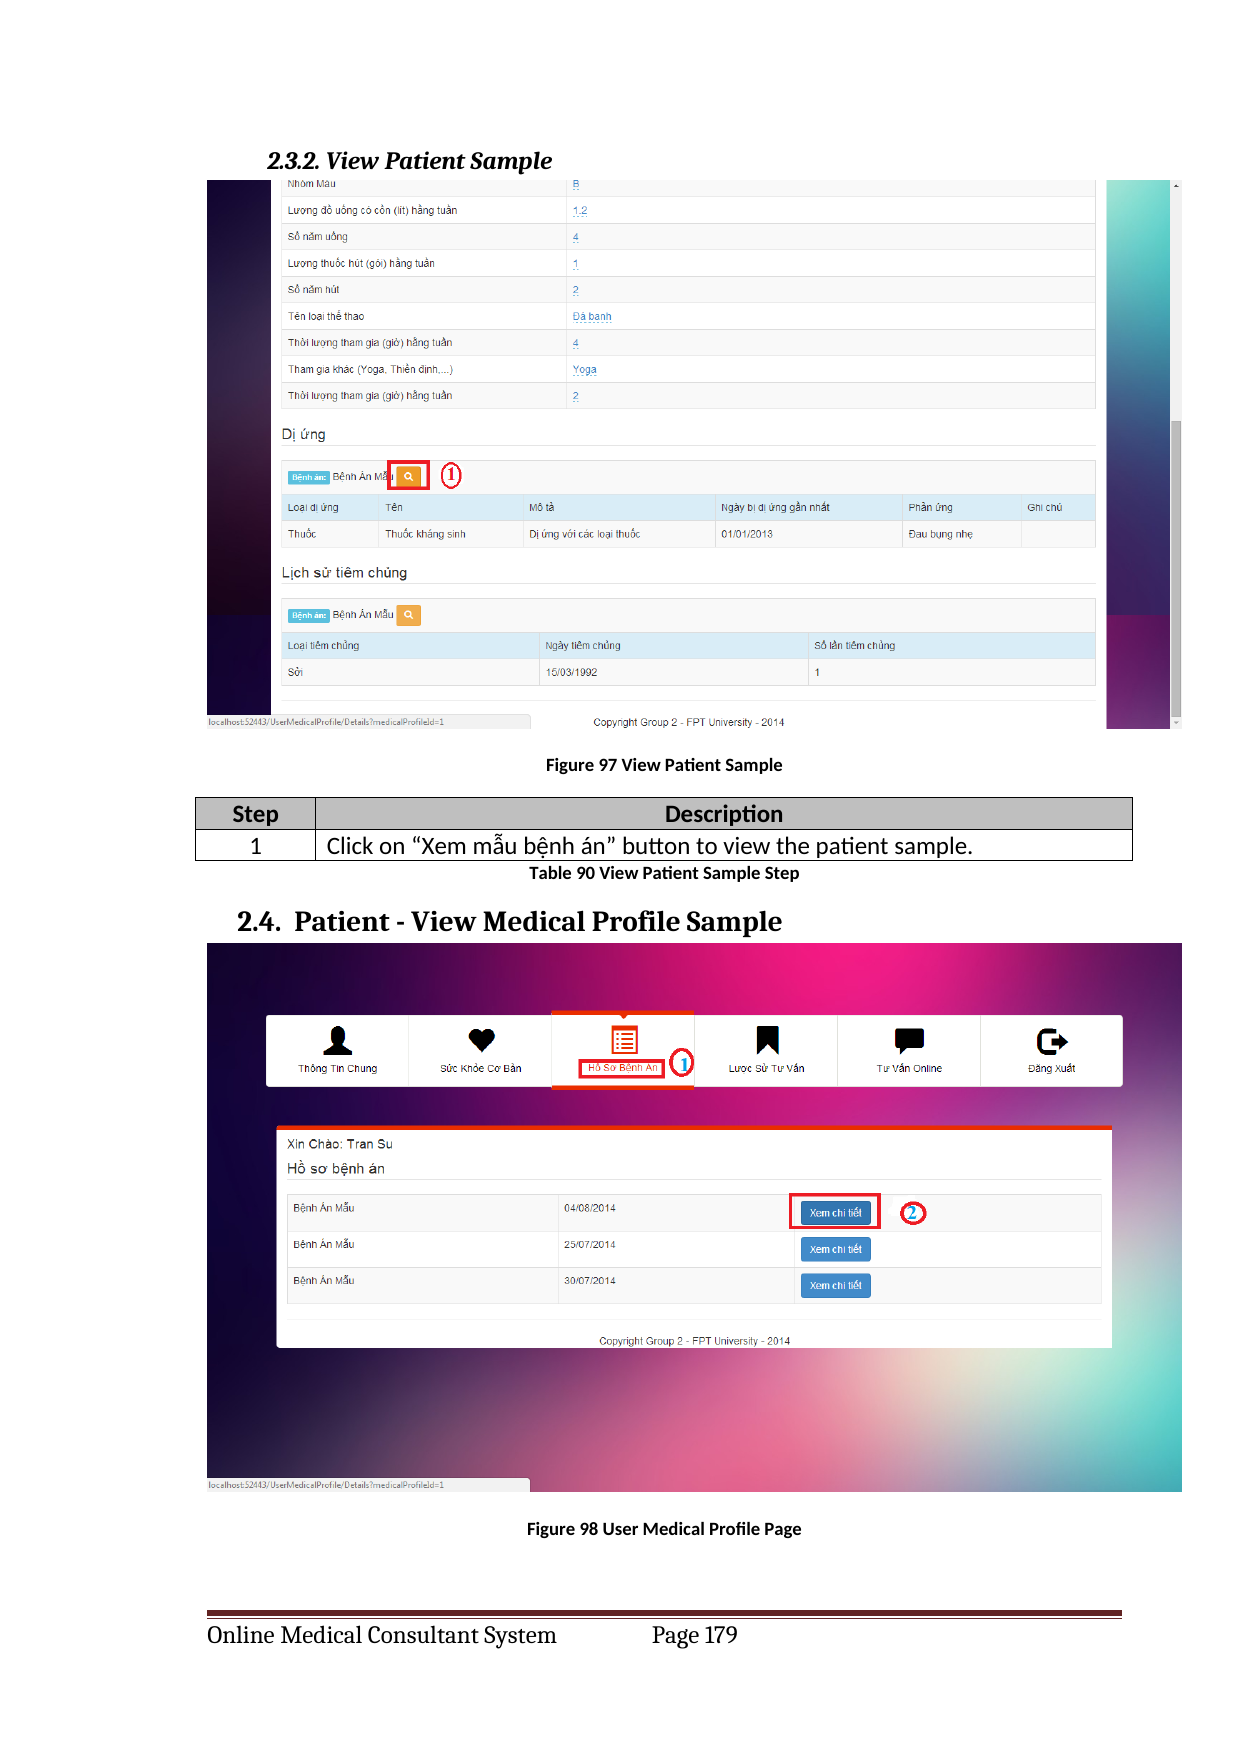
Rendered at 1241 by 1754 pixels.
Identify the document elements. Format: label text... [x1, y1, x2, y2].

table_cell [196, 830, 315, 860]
picture [207, 943, 1182, 1492]
picture [207, 180, 1182, 729]
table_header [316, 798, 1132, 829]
subtitle Patient - View Medical Profile Sample [237, 905, 1122, 939]
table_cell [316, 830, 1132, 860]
subtitle View Patient Sample [267, 147, 1122, 176]
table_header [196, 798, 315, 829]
